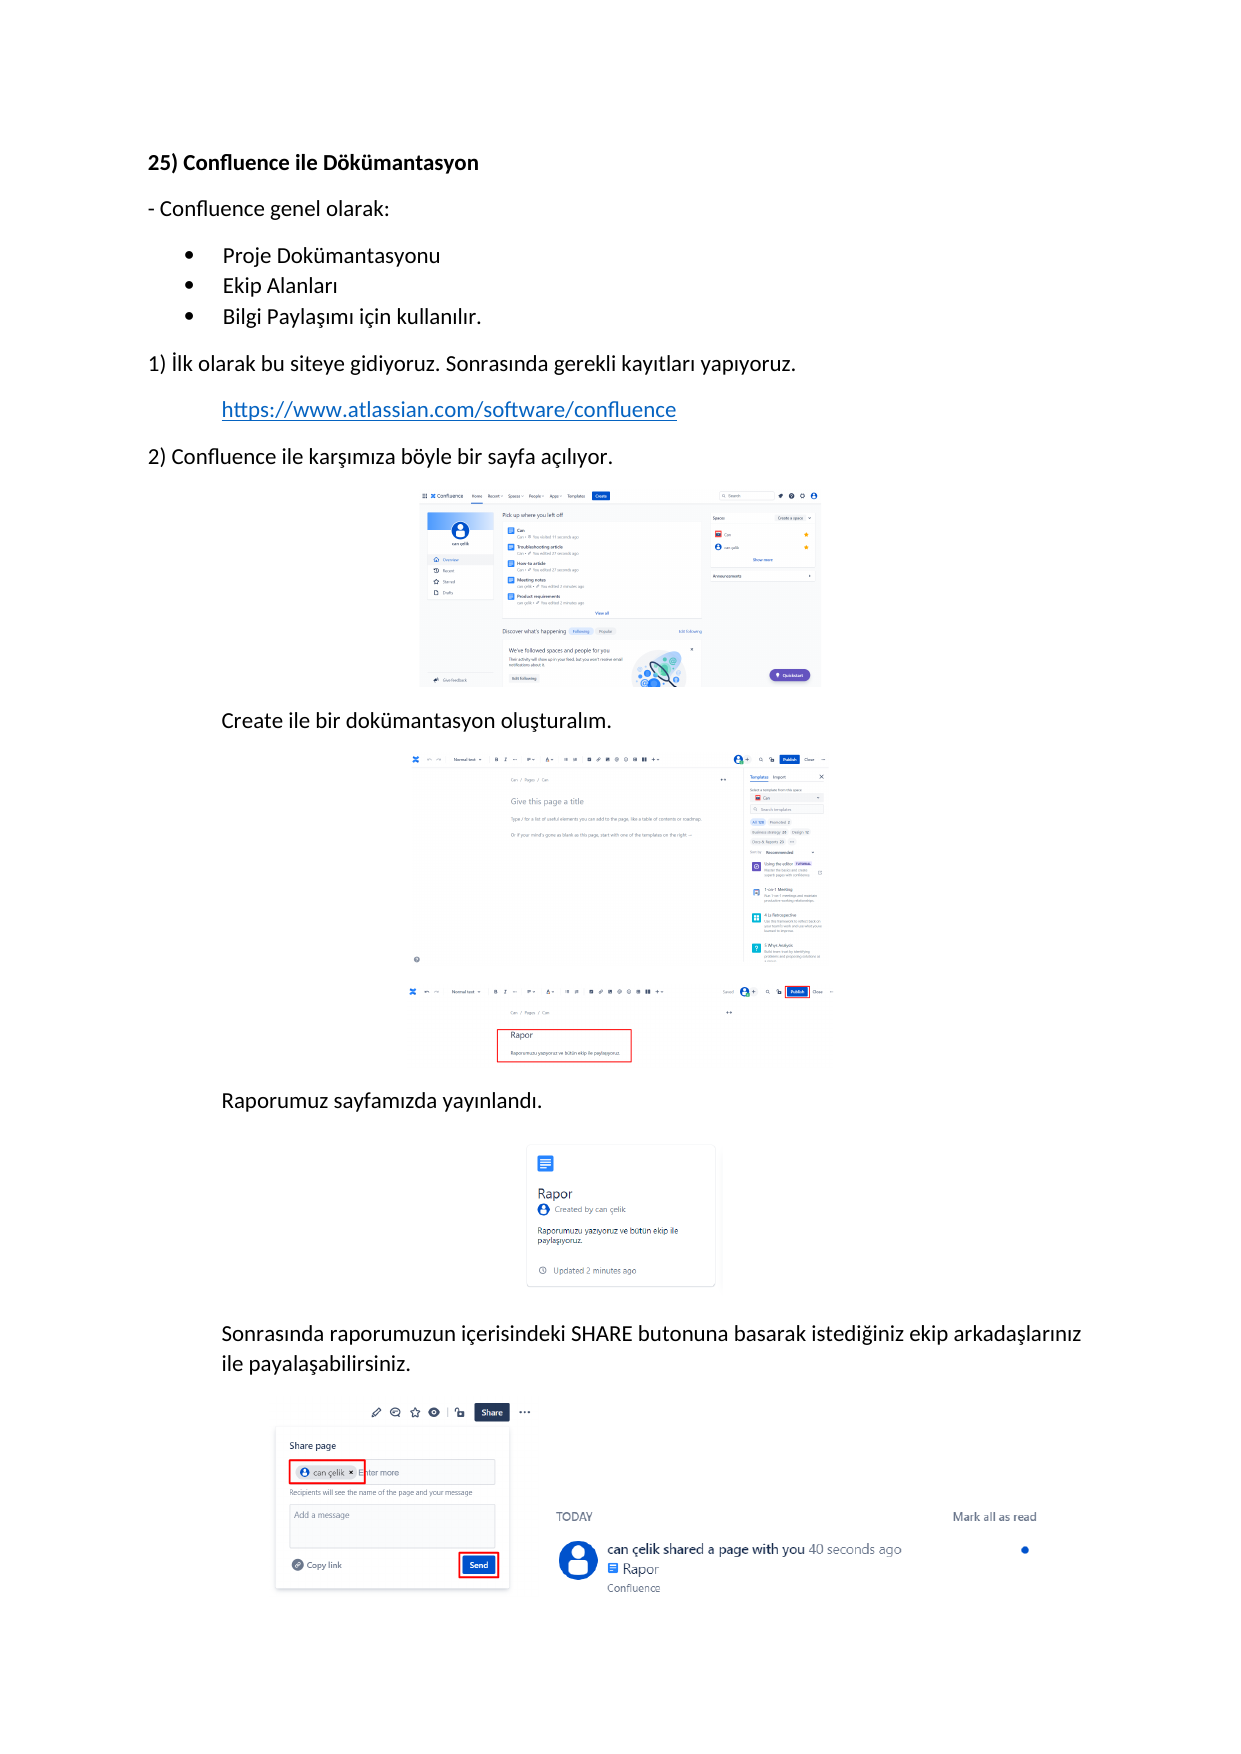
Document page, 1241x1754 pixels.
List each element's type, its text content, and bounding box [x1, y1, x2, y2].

picture [411, 752, 829, 966]
text Raporumuz sayfamızda yayınlandı. [148, 1086, 1093, 1114]
picture [407, 984, 834, 1068]
list Ekip Alanları [185, 272, 1093, 299]
picture [419, 489, 822, 687]
picture [269, 1396, 1045, 1597]
picture [517, 1133, 723, 1301]
list Bilgi Paylaşımı için kullanılır. [185, 302, 1093, 330]
text 2) Confluence ile karşımıza böyle bir sayfa açılıyor. [148, 442, 1093, 470]
text - Confluence genel olarak: [148, 194, 1093, 222]
list Proje Dokümantasyonu [185, 241, 1093, 269]
text Create ile bir dokümantasyon oluşturalım. [148, 706, 1093, 734]
text 25) Confluence ile Dökümantasyon [148, 148, 1093, 176]
text https://www.atlassian.com/software/confluence [148, 396, 1093, 423]
text 1) İlk olarak bu siteye gidiyoruz. Sonrasında gerekli kayıtları yapıyoruz. [148, 349, 1093, 377]
text Sonrasında raporumuzun içerisindeki SHARE butonuna basarak istediğiniz ekip arkadaşlarınız ile payalaşabilirsiniz. [221, 1319, 1093, 1377]
